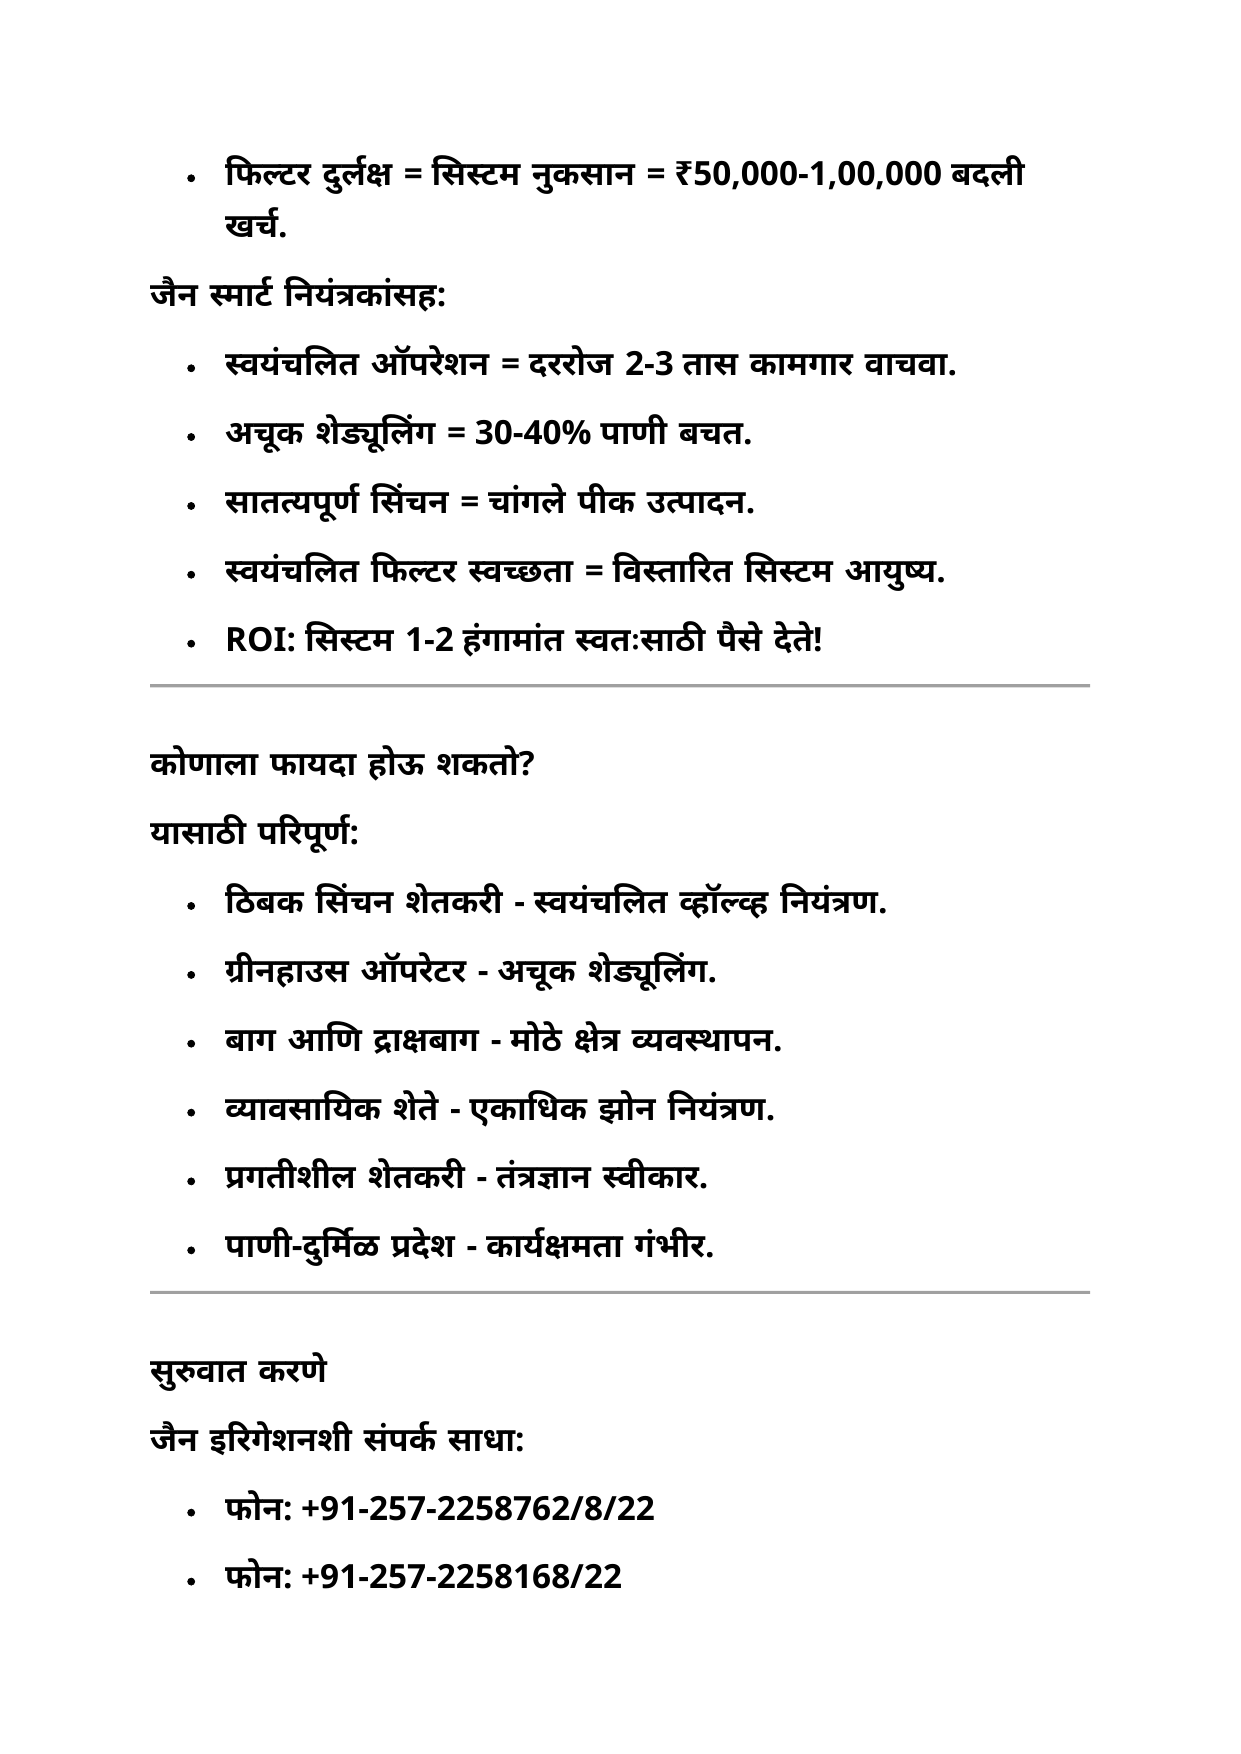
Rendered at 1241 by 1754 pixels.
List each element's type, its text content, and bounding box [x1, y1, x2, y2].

list फोन: +91-257-2258168/22 [187, 1553, 1090, 1599]
list स्वयंचलित ऑपरेशन = दररोज 2-3 तास कामगार वाचवा. [187, 340, 1090, 385]
text यासाठी परिपूर्ण: [150, 809, 1090, 854]
text सुरुवात करणे [150, 1347, 1090, 1392]
list पाणी-दुर्मिळ प्रदेश - कार्यक्षमता गंभीर. [187, 1222, 1090, 1267]
text कोणाला फायदा होऊ शकतो? [150, 740, 1090, 785]
list प्रगतीशील शेतकरी - तंत्रज्ञान स्वीकार. [187, 1153, 1090, 1198]
list ग्रीनहाउस ऑपरेटर - अचूक शेड्यूलिंग. [187, 947, 1090, 992]
list व्यावसायिक शेते - एकाधिक झोन नियंत्रण. [187, 1084, 1090, 1130]
list स्वयंचलित फिल्टर स्वच्छता = विस्तारित सिस्टम आयुष्य. [187, 546, 1090, 592]
text जैन इरिगेशनशी संपर्क साधा: [150, 1416, 1090, 1461]
list बाग आणि द्राक्षबाग - मोठे क्षेत्र व्यवस्थापन. [187, 1015, 1090, 1061]
list फिल्टर दुर्लक्ष = सिस्टम नुकसान = ₹50,000-1,00,000 बदली खर्च. [187, 150, 1090, 248]
text जैन स्मार्ट नियंत्रकांसह: [150, 271, 1090, 316]
list अचूक शेड्यूलिंग = 30-40% पाणी बचत. [187, 409, 1090, 454]
list ठिबक सिंचन शेतकरी - स्वयंचलित व्हॉल्व्ह नियंत्रण. [187, 878, 1090, 923]
list फोन: +91-257-2258762/8/22 [187, 1484, 1090, 1530]
list सातत्यपूर्ण सिंचन = चांगले पीक उत्पादन. [187, 478, 1090, 523]
list ROI: सिस्टम 1-2 हंगामांत स्वतःसाठी पैसे देते! [187, 615, 1090, 661]
